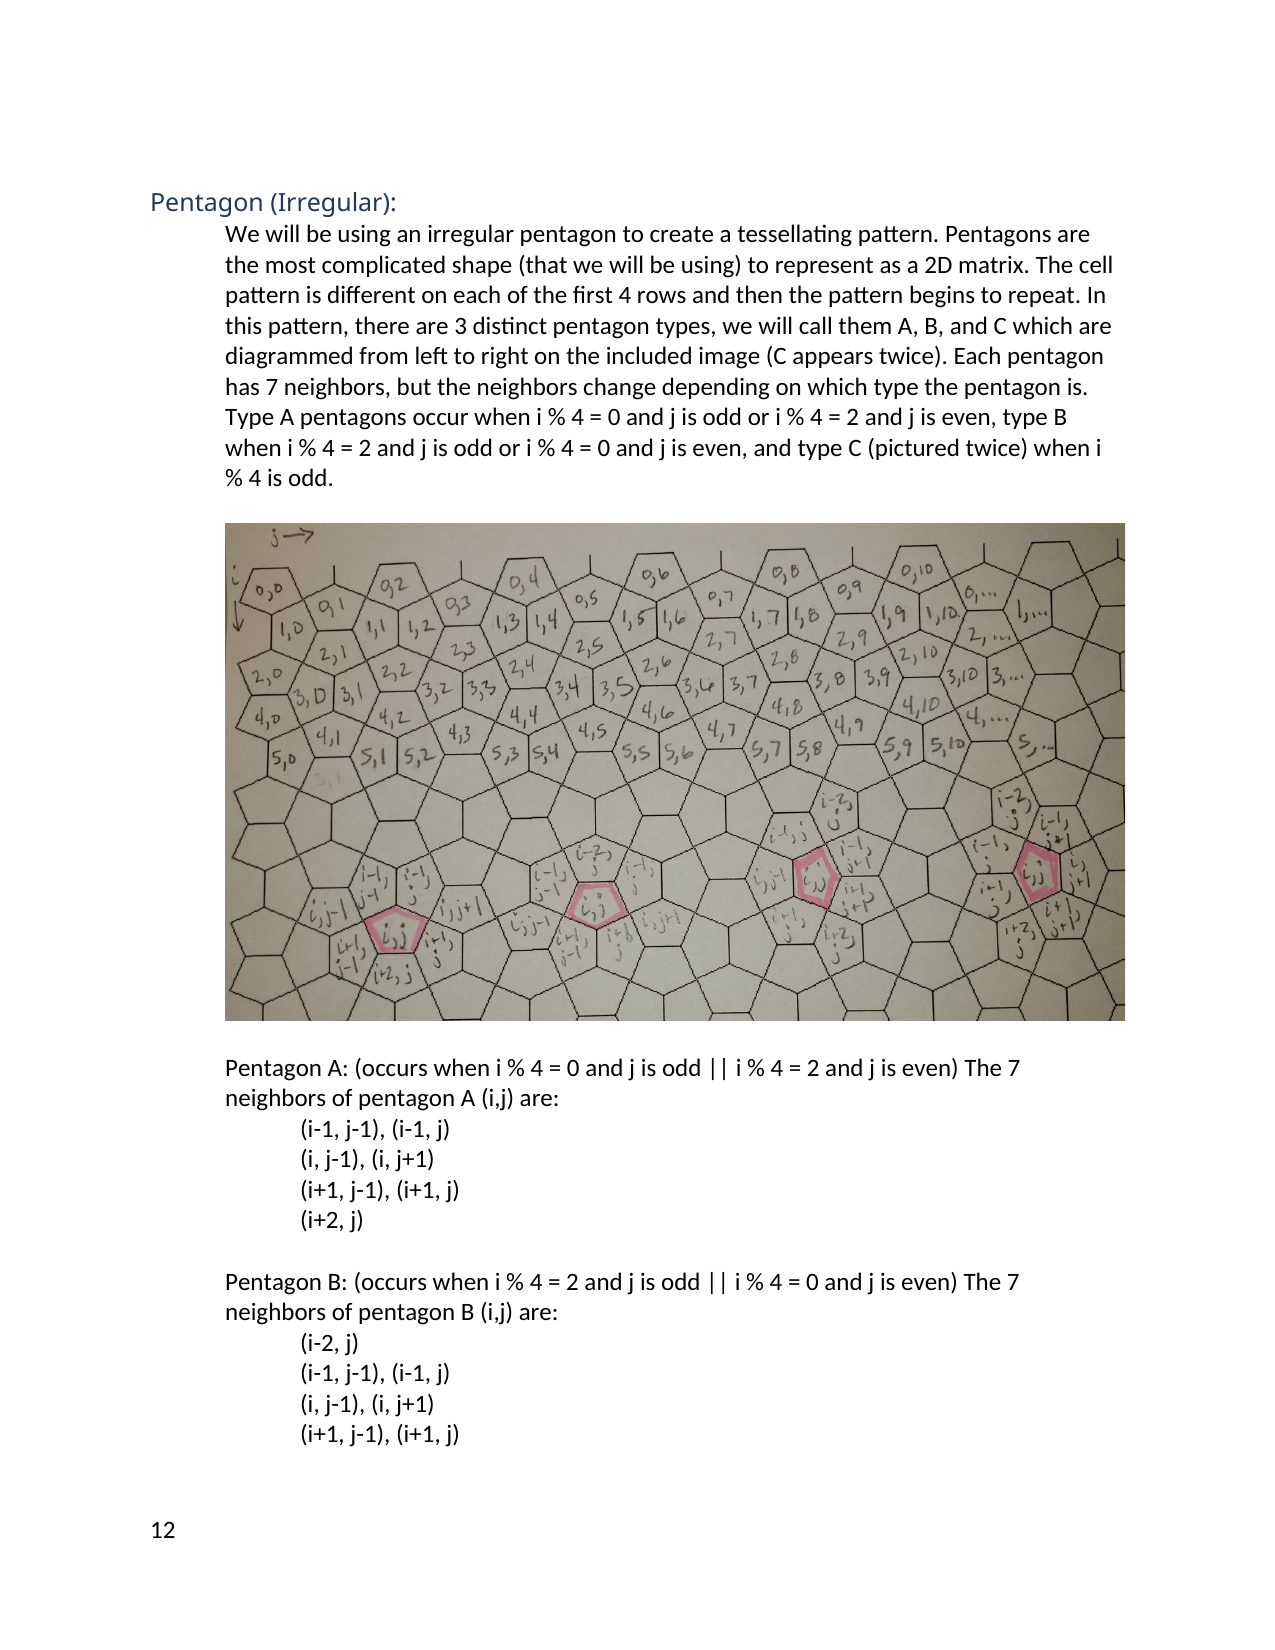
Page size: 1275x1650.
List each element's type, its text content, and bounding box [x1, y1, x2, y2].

picture [225, 523, 1125, 1021]
text (i-2, j) [150, 1327, 1125, 1357]
text Pentagon B: (occurs when i % 4 = 2 and j is odd || i % 4 = 0 and j is even) The 7 neighbors of pentagon B (i,j) are: [225, 1266, 1125, 1327]
text (i+2, j) [150, 1204, 1125, 1235]
text (i, j-1), (i, j+1) [150, 1388, 1125, 1418]
text (i+1, j-1), (i+1, j) [150, 1174, 1125, 1204]
text (i, j-1), (i, j+1) [150, 1143, 1125, 1174]
text Pentagon A: (occurs when i % 4 = 0 and j is odd || i % 4 = 2 and j is even) The 7 neighbors of pentagon A (i,j) are: [225, 1052, 1125, 1113]
subtitle Pentagon (Irregular): [150, 184, 1125, 218]
text (i-1, j-1), (i-1, j) [225, 1357, 1125, 1388]
text (i-1, j-1), (i-1, j) [150, 1113, 1125, 1143]
text (i+1, j-1), (i+1, j) [150, 1418, 1125, 1449]
text We will be using an irregular pentagon to create a tessellating pattern. Pentagons are the most complicated shape (that we will be using) to represent as a 2D matrix. The cell pattern is different on each of the first 4 rows and then the pattern begins to repeat. In this pattern, there are 3 distinct pentagon types, we will call them A, B, and C which are diagrammed from left to right on the included image (C appears twice). Each pentagon has 7 neighbors, but the neighbors change depending on which type the pentagon is. Type A pentagons occur when i % 4 = 0 and j is odd or i % 4 = 2 and j is even, type B when i % 4 = 2 and j is odd or i % 4 = 0 and j is even, and type C (pictured twice) when i % 4 is odd. [225, 218, 1125, 493]
